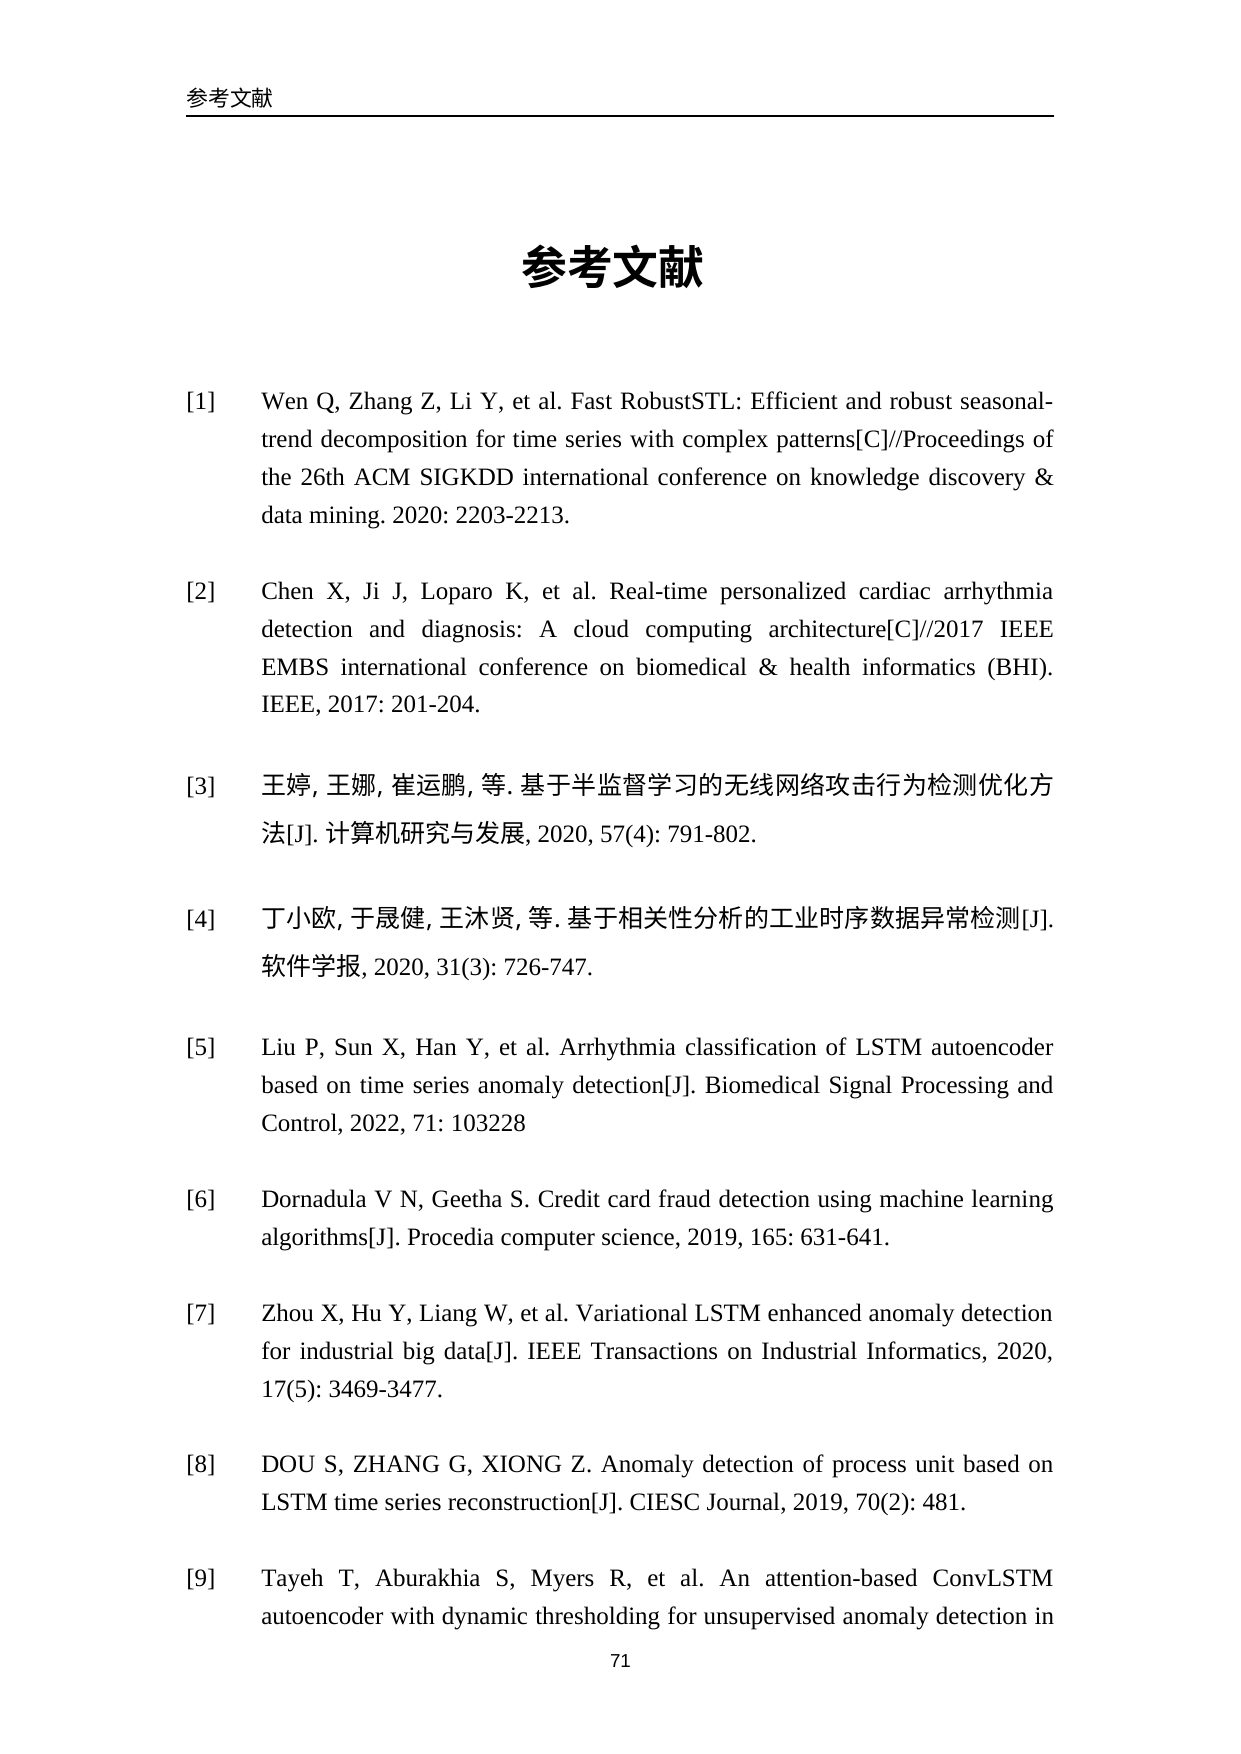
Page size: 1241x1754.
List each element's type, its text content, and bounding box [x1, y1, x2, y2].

list Chen X, Ji J, Loparo K, et al. Real-time personalized cardiac arrhythmia detection and diagnosis: A cloud computing architecture[C]//2017 IEEE EMBS international conference on biomedical & health informatics (BHI). IEEE, 2017: 201-204. [186, 576, 1054, 718]
list Dornadula V N, Geetha S. Credit card fraud detection using machine learning algorithms[J]. Procedia computer science, 2019, 165: 631-641. [186, 1184, 1054, 1251]
list DOU S, ZHANG G, XIONG Z. Anomaly detection of process unit based on LSTM time series reconstruction[J]. CIESC Journal, 2019, 70(2): 481. [186, 1449, 1054, 1516]
list Liu P, Sun X, Han Y, et al. Arrhythmia classification of LSTM autoencoder based on time series anomaly detection[J]. Biomedical Signal Processing and Control, 2022, 71: 103228 [186, 1032, 1054, 1137]
list 王婷, 王娜, 崔运鹏, 等. 基于半监督学习的无线网络攻击行为检测优化方法[J]. 计算机研究与发展, 2020, 57(4): 791-802. [186, 765, 1054, 849]
list 丁小欧, 于晟健, 王沐贤, 等. 基于相关性分析的工业时序数据异常检测[J]. 软件学报, 2020, 31(3): 726-747. [186, 899, 1054, 983]
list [186, 1563, 1054, 1630]
list Zhou X, Hu Y, Liang W, et al. Variational LSTM enhanced anomaly detection for industrial big data[J]. IEEE Transactions on Industrial Informatics, 2020, 17(5): 3469-3477. [186, 1298, 1054, 1402]
text 参考文献 [521, 235, 1054, 298]
list Wen Q, Zhang Z, Li Y, et al. Fast RobustSTL: Efficient and robust seasonal-trend decomposition for time series with complex patterns[C]//Proceedings of the 26th ACM SIGKDD international conference on knowledge discovery & data mining. 2020: 2203-2213. [186, 386, 1054, 529]
